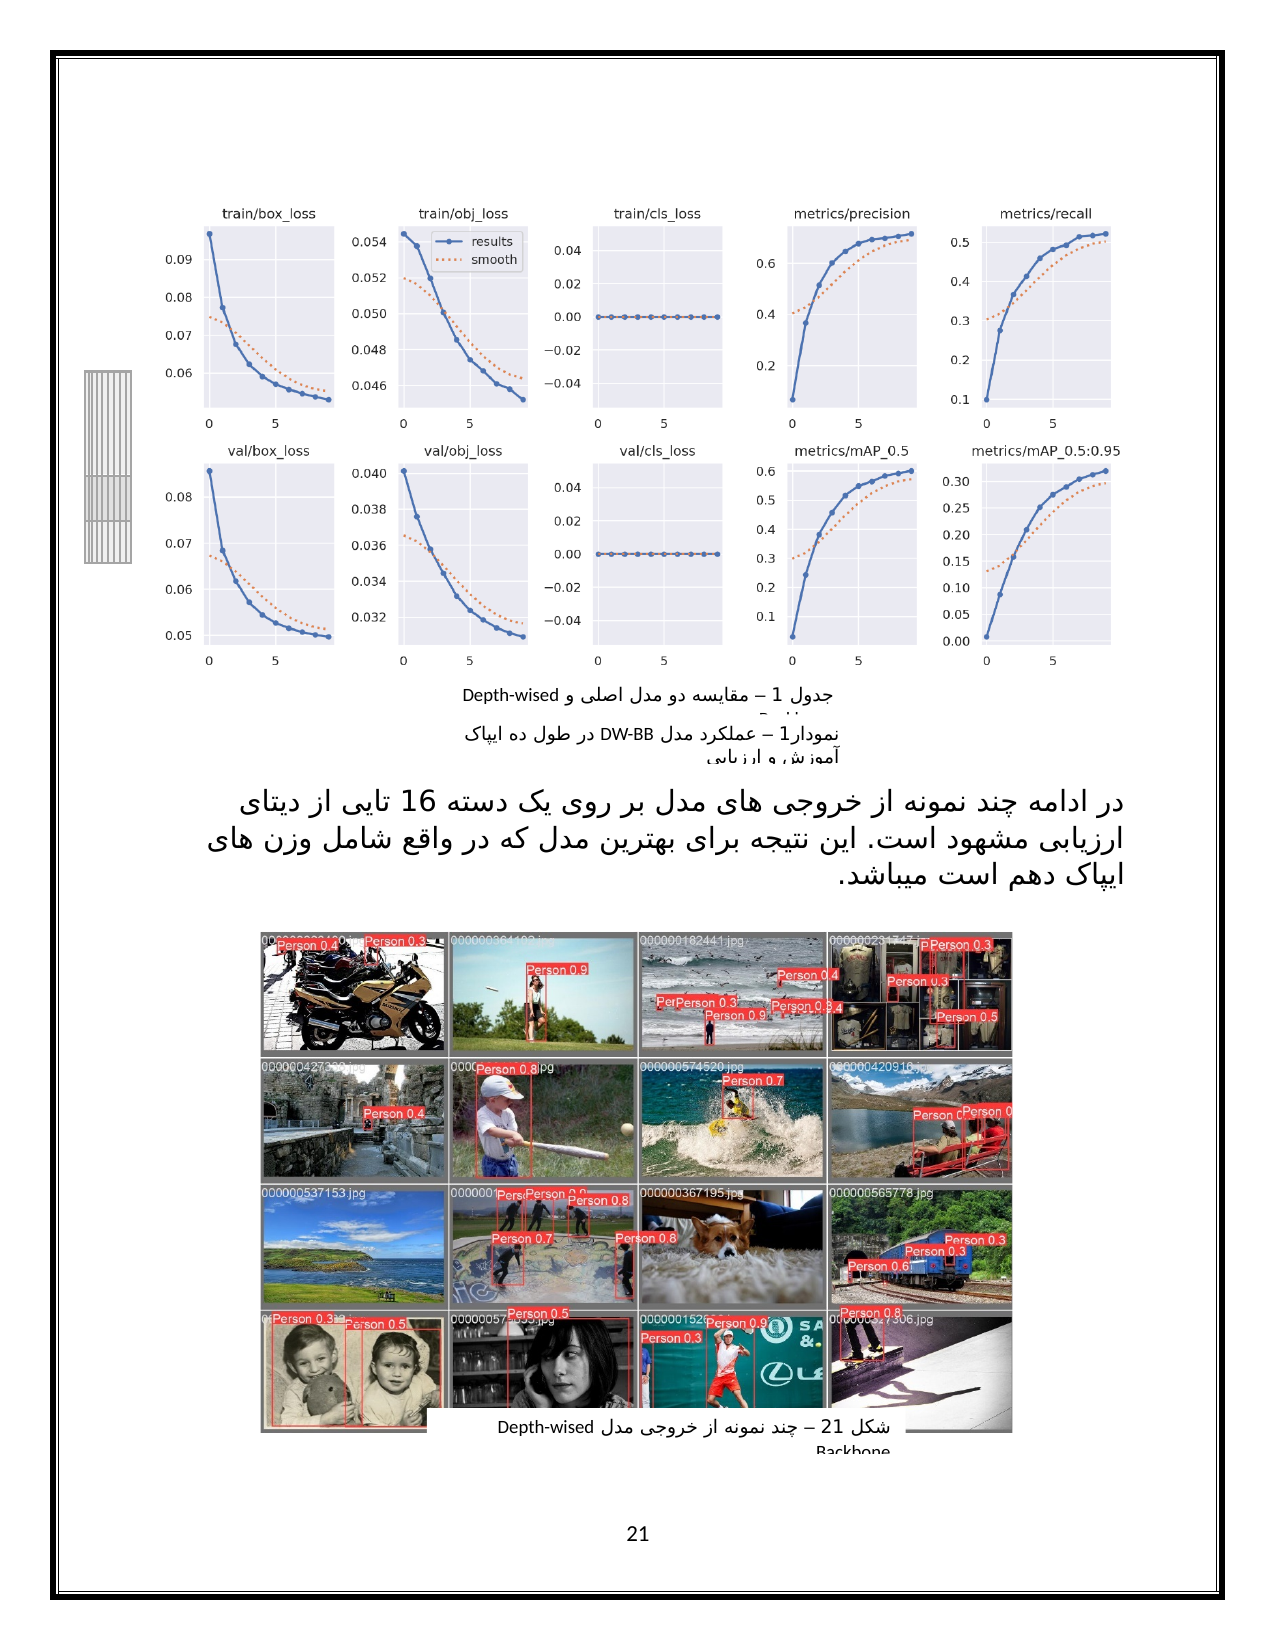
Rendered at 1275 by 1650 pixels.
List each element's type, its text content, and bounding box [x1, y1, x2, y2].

picture [150, 194, 1122, 678]
text در ادامه چند نمونه از خروجی های مدل بر روی یک دسته 16 تایی از دیتای ارزیابی مشهود است. این نتیجه برای بهترین مدل که در واقع شامل وزن های ایپاک دهم است میباشد. [150, 784, 1125, 892]
picture [259, 931, 1012, 1432]
